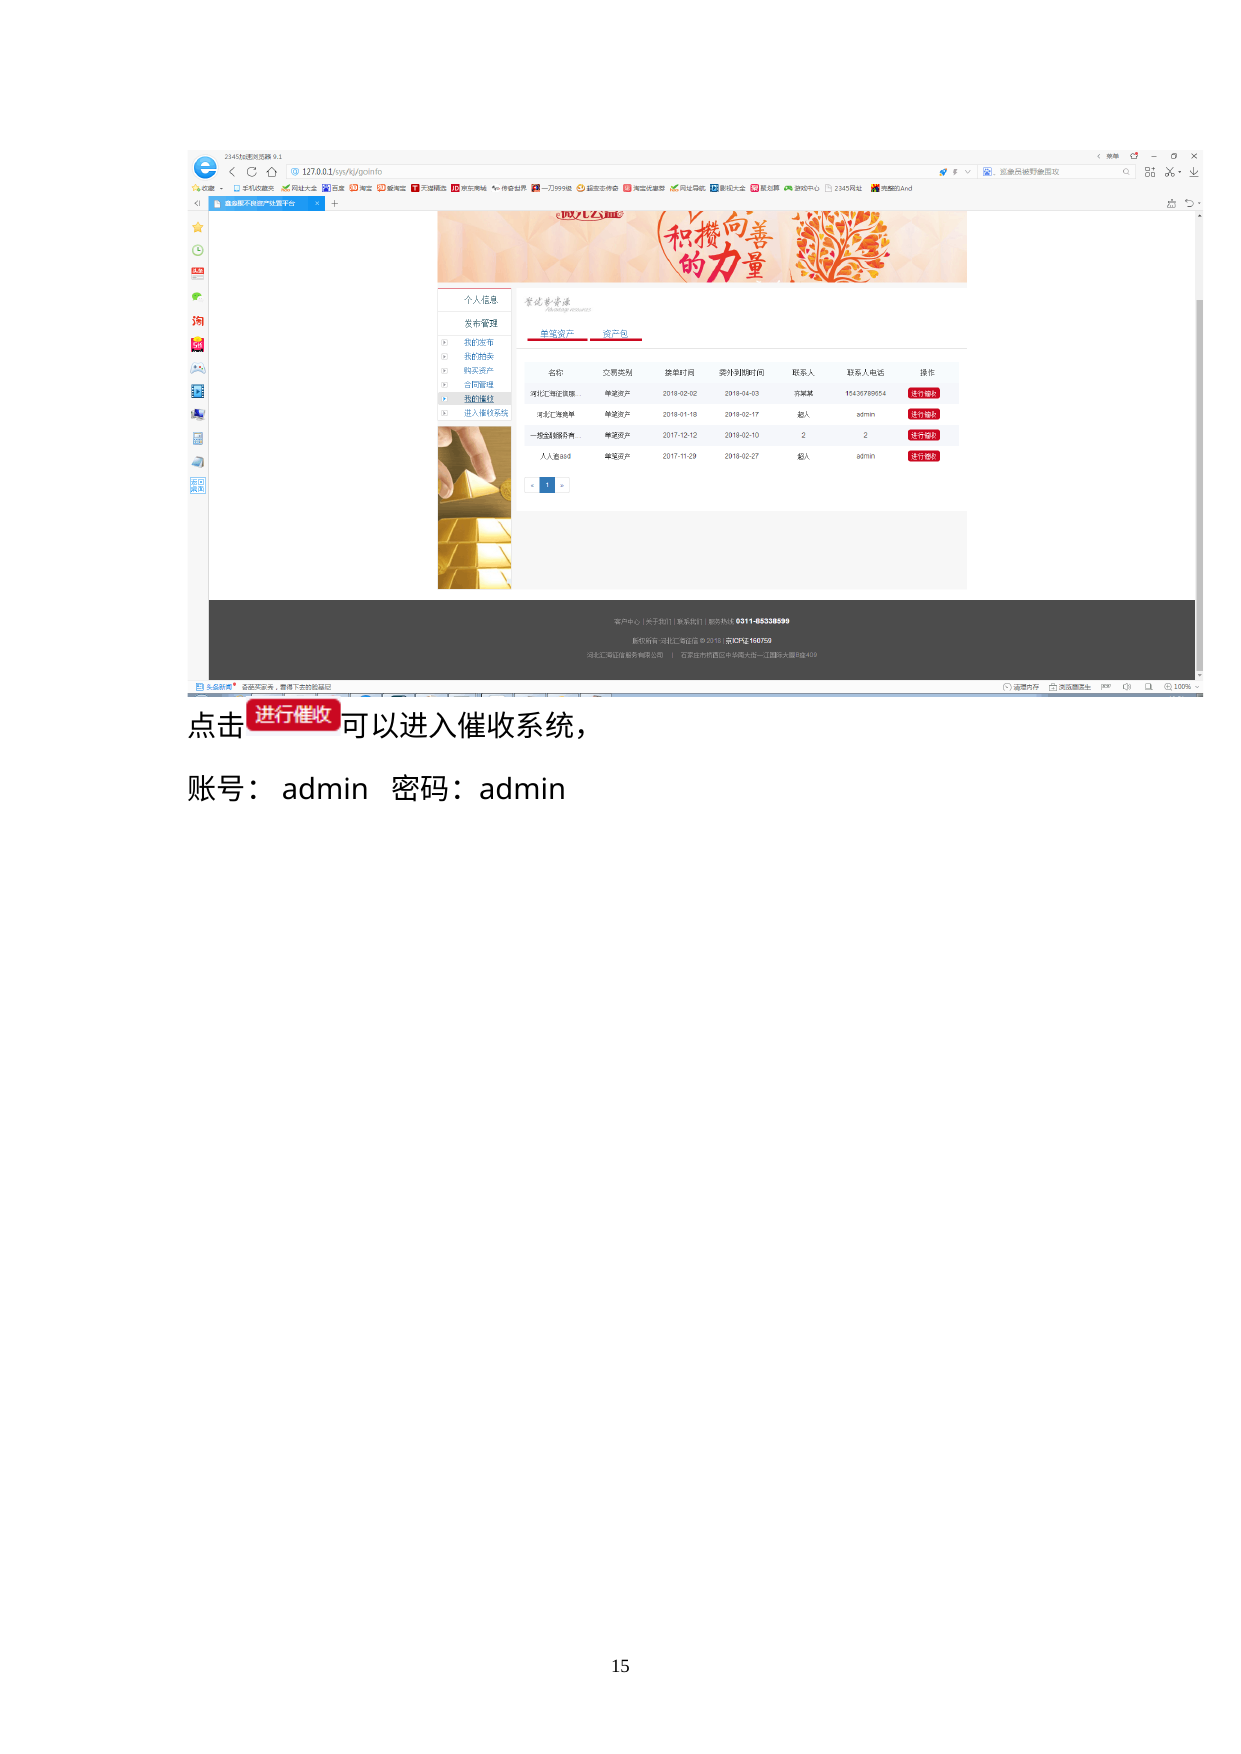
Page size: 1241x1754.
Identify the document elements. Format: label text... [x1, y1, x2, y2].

picture [187, 150, 1204, 736]
text 点击可以进入催收系统， [187, 697, 1053, 744]
text 账号： admin 密码：admin [187, 765, 1053, 808]
